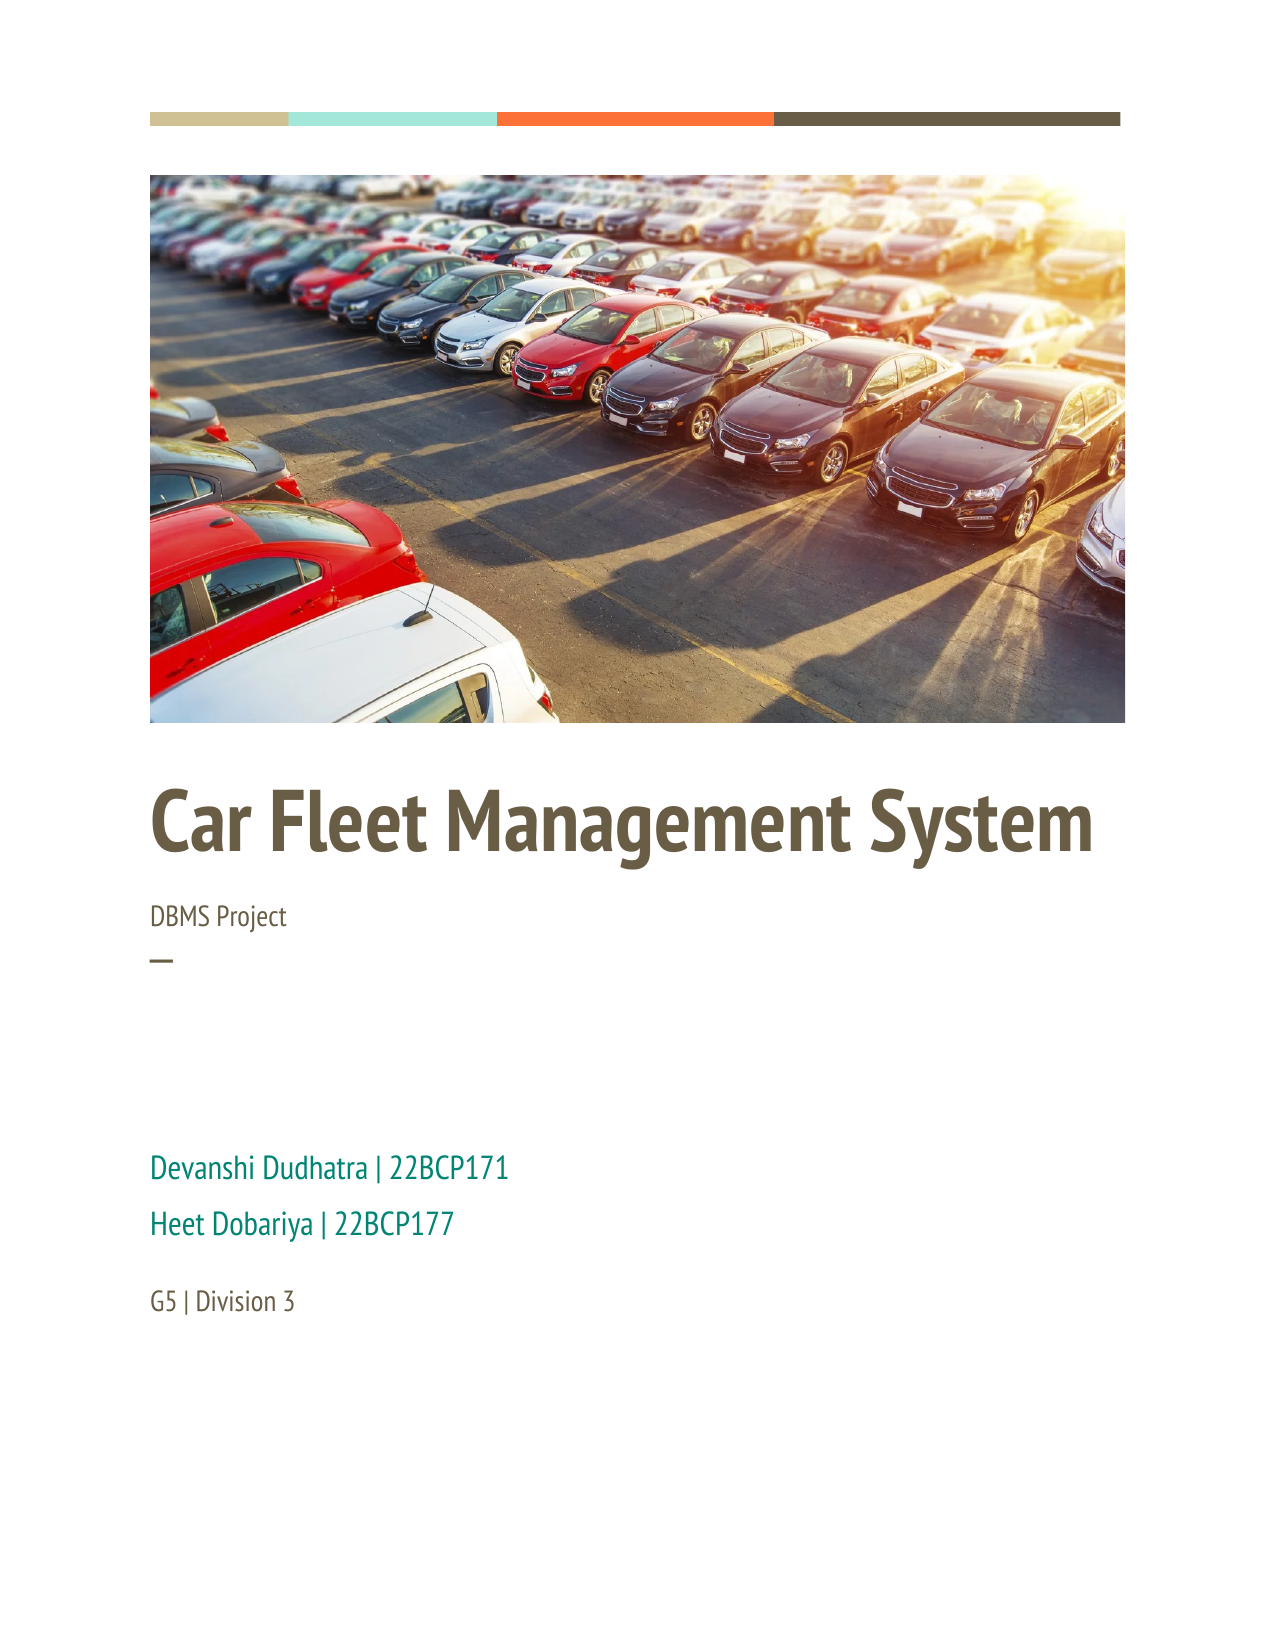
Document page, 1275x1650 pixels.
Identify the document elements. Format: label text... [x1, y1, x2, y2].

text G5 | Division 3 [150, 1282, 1125, 1319]
subtitle DBMS Project [150, 896, 1125, 934]
title Car Fleet Management System [150, 762, 1125, 876]
picture [150, 112, 1121, 126]
picture [150, 175, 1125, 723]
text Heet Dobariya | 22BCP177 [150, 1201, 1125, 1244]
text Devanshi Dudhatra | 22BCP171 [150, 1145, 1125, 1188]
text ─ [150, 934, 1125, 985]
